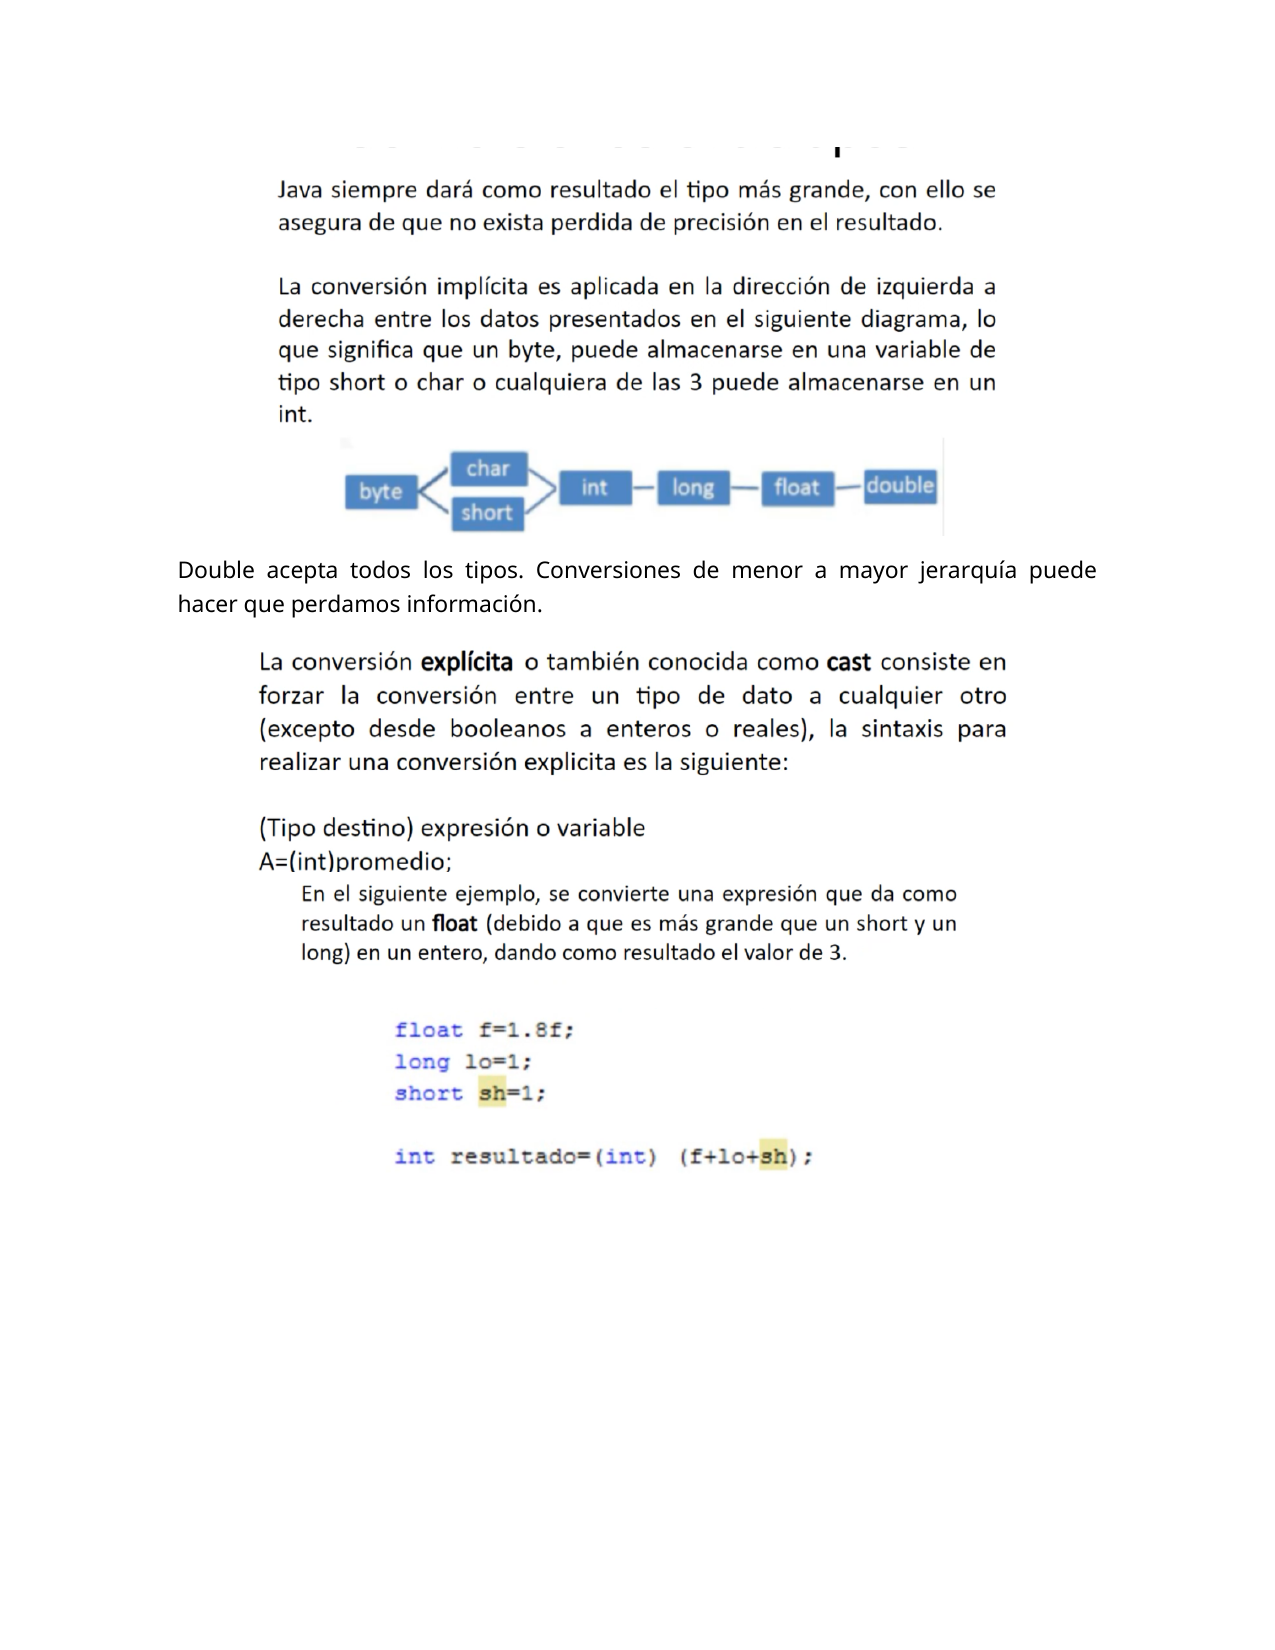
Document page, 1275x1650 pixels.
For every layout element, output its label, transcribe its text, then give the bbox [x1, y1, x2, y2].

picture [244, 638, 1031, 872]
picture [248, 147, 1027, 536]
text Double acepta todos los tipos. Conversiones de menor a mayor jerarquía puede hacer que perdamos información. [177, 554, 1098, 619]
picture [276, 874, 999, 1180]
